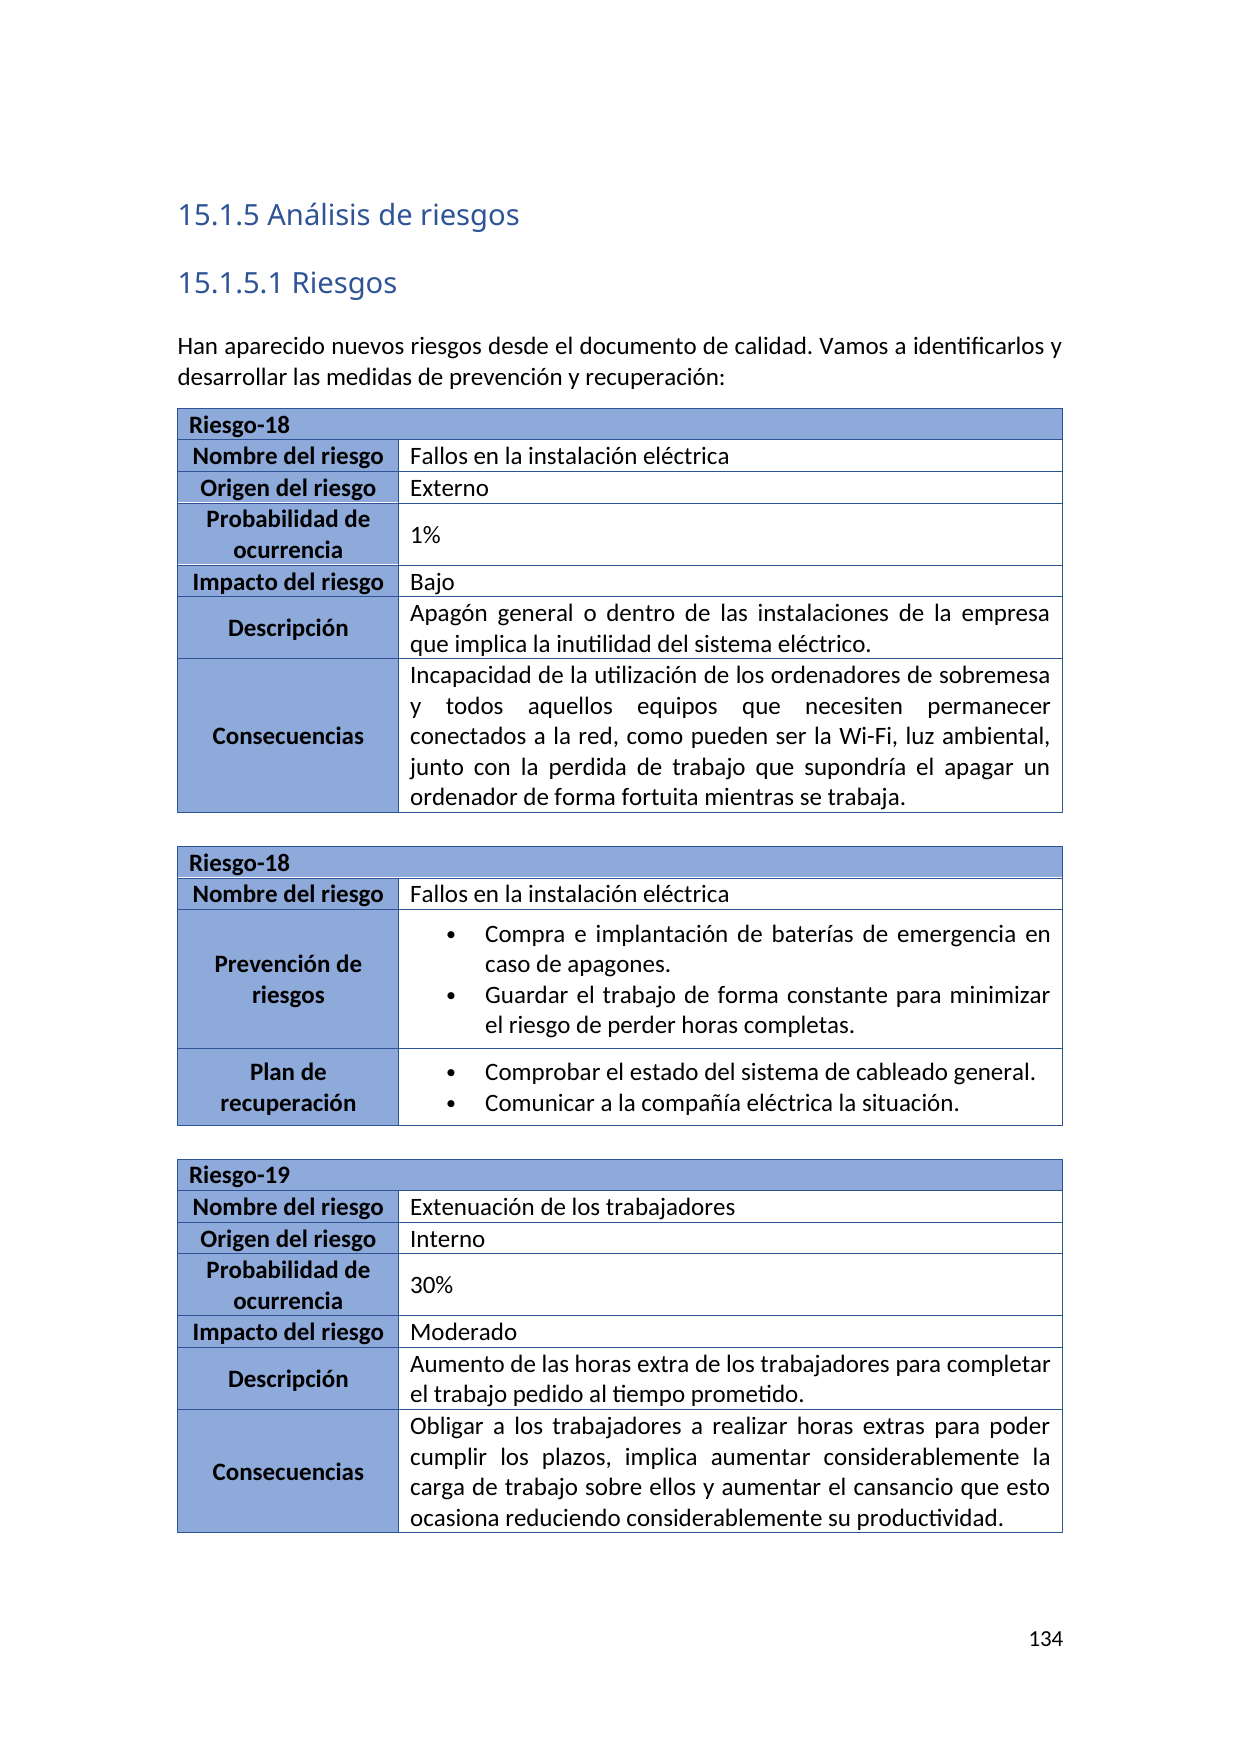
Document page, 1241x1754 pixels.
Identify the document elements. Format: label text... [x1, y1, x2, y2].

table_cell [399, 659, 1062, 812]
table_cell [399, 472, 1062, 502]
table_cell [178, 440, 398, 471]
subtitle 15.1.5 Análisis de riesgos [177, 194, 1063, 234]
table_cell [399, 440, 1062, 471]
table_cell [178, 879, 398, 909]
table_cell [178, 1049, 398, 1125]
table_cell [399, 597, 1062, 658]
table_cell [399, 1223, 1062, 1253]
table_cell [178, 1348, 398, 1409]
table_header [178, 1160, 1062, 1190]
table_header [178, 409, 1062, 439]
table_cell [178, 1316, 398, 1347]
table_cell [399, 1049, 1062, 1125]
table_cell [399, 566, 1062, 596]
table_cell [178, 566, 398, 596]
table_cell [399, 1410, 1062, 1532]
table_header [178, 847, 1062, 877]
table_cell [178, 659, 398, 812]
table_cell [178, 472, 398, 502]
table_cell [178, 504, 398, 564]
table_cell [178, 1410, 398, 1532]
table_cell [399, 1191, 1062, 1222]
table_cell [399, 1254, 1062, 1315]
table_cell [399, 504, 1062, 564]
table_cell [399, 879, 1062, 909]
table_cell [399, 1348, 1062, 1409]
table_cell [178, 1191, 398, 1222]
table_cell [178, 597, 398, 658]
text Han aparecido nuevos riesgos desde el documento de calidad. Vamos a identificarlos y desarrollar las medidas de prevención y recuperación: [177, 330, 1063, 391]
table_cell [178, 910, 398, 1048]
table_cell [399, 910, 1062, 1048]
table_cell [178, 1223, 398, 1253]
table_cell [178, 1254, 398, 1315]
subtitle 15.1.5.1 Riesgos [177, 262, 1063, 302]
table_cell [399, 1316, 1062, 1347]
